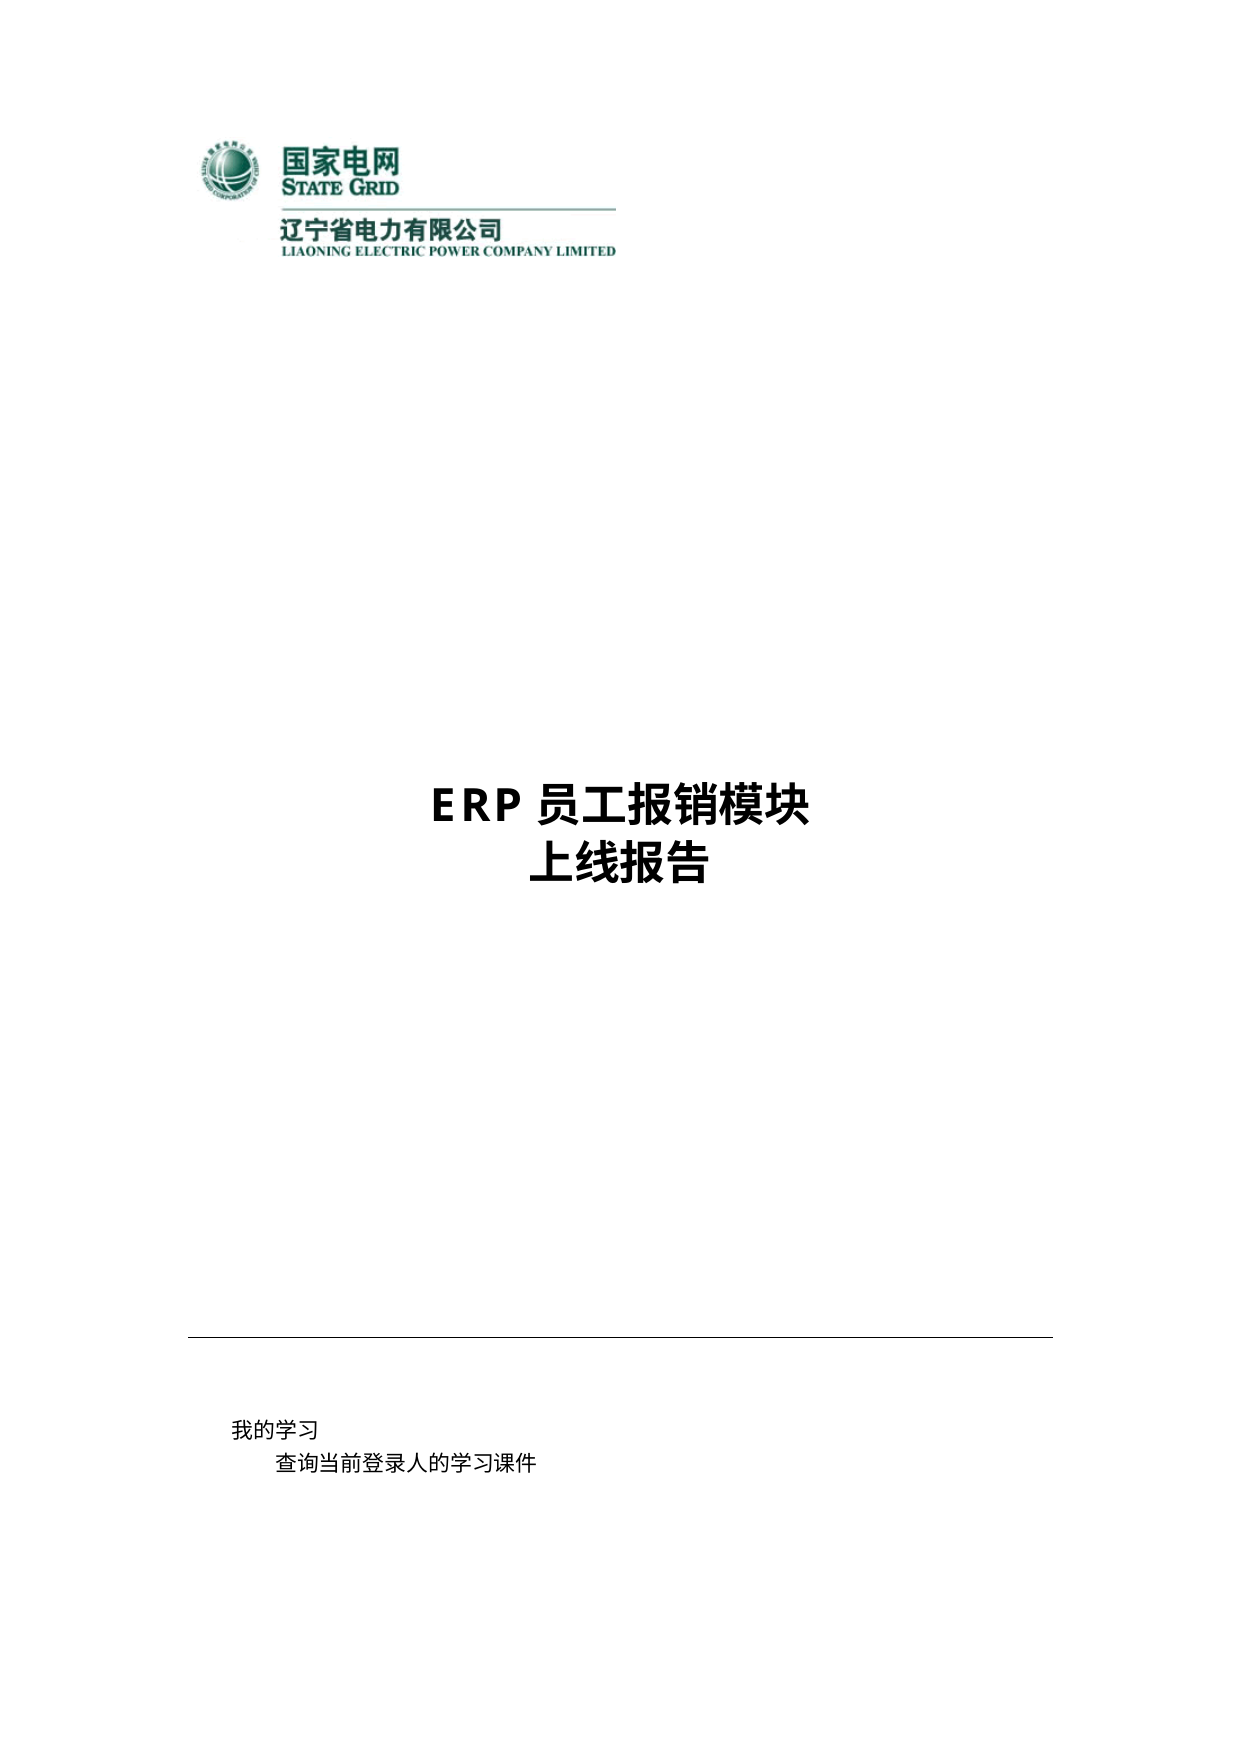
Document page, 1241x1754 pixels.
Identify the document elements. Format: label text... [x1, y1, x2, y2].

list 我的学习 [231, 1413, 1053, 1446]
list 查询当前登录人的学习课件 [231, 1446, 1053, 1478]
